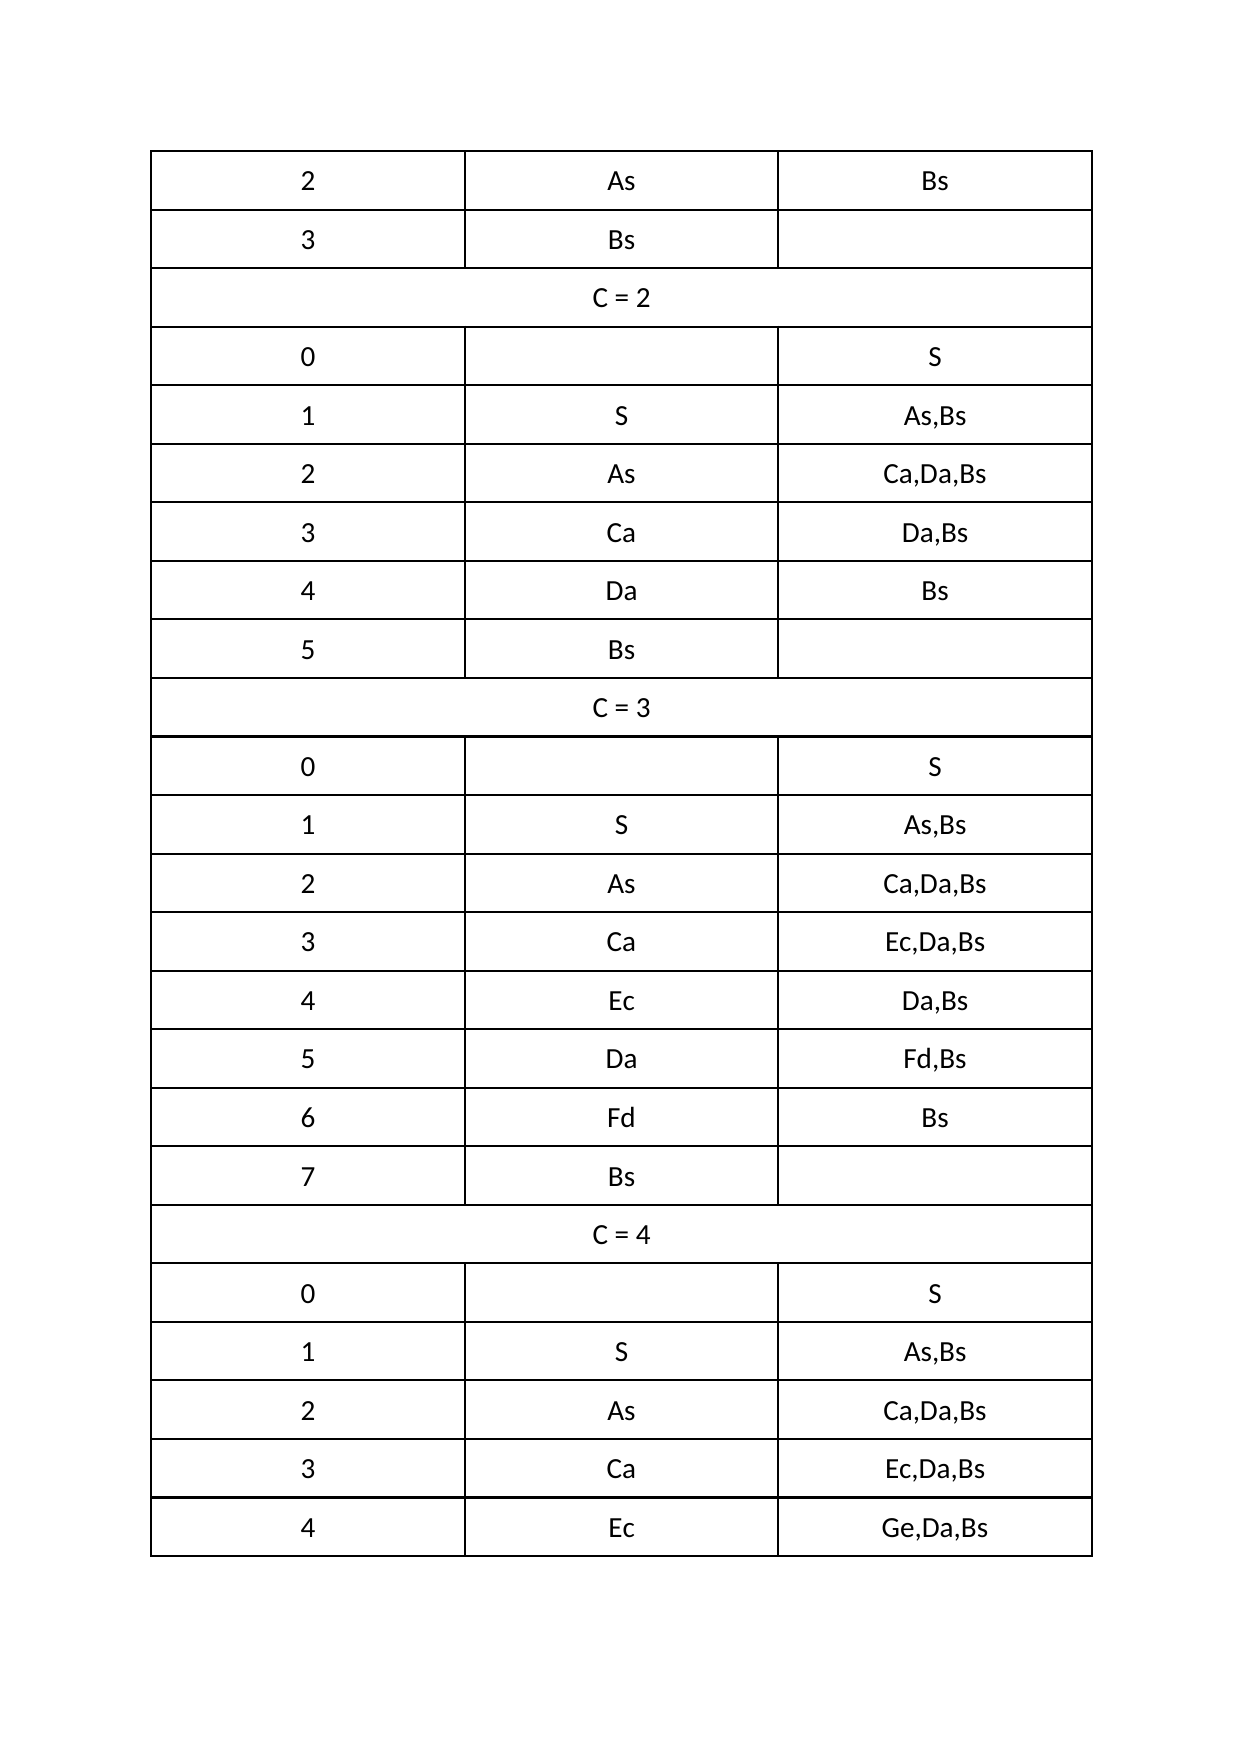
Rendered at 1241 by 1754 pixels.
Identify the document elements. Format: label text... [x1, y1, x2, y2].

table_cell 2 [152, 855, 464, 911]
table_cell S [466, 386, 777, 443]
table_cell 0 [152, 738, 464, 794]
table_cell Bs [466, 620, 777, 677]
table_cell Da,Bs [779, 503, 1091, 560]
table_cell C = 2 [152, 269, 1091, 326]
table_cell 3 [152, 503, 464, 560]
table_cell S [466, 1323, 777, 1379]
table_cell As,Bs [779, 1323, 1091, 1379]
table_cell 2 [152, 445, 464, 501]
table_cell Ca,Da,Bs [779, 855, 1091, 911]
table_cell 4 [152, 1499, 464, 1555]
table_cell 2 [152, 152, 464, 208]
table_cell Da [466, 1030, 777, 1087]
table_cell 1 [152, 796, 464, 852]
table_cell Ec,Da,Bs [779, 1440, 1091, 1496]
table_cell Fd,Bs [779, 1030, 1091, 1087]
table_cell [779, 211, 1091, 267]
table_cell 5 [152, 1030, 464, 1087]
table_cell S [779, 328, 1091, 384]
table_cell [466, 1264, 777, 1321]
table_cell Ca [466, 503, 777, 560]
table_cell 7 [152, 1147, 464, 1204]
table_cell Bs [779, 152, 1091, 208]
table_cell C = 3 [152, 679, 1091, 735]
table_cell 4 [152, 562, 464, 618]
table_cell Ca [466, 913, 777, 969]
table_cell Ec [466, 972, 777, 1028]
table_cell Bs [779, 1089, 1091, 1145]
table_cell [779, 620, 1091, 677]
table_cell 4 [152, 972, 464, 1028]
table_cell [466, 328, 777, 384]
table_cell S [779, 738, 1091, 794]
table_cell Ca [466, 1440, 777, 1496]
table_cell 3 [152, 913, 464, 969]
table_cell Ge,Da,Bs [779, 1499, 1091, 1555]
table_cell Da,Bs [779, 972, 1091, 1028]
table_cell Bs [779, 562, 1091, 618]
table_cell C = 4 [152, 1206, 1091, 1262]
table_cell Ec [466, 1499, 777, 1555]
table_cell 3 [152, 211, 464, 267]
table_cell As [466, 445, 777, 501]
table_cell 6 [152, 1089, 464, 1145]
table_cell [466, 738, 777, 794]
table_cell [779, 1147, 1091, 1204]
table_cell 1 [152, 386, 464, 443]
table_cell Ca,Da,Bs [779, 1381, 1091, 1438]
table_cell 0 [152, 328, 464, 384]
table_cell 1 [152, 1323, 464, 1379]
table_cell As [466, 152, 777, 208]
table_cell S [779, 1264, 1091, 1321]
table_cell Da [466, 562, 777, 618]
table_cell 0 [152, 1264, 464, 1321]
table_cell Fd [466, 1089, 777, 1145]
table_cell As,Bs [779, 386, 1091, 443]
table_cell 5 [152, 620, 464, 677]
table_cell 3 [152, 1440, 464, 1496]
table_cell As [466, 855, 777, 911]
table_cell S [466, 796, 777, 852]
table_cell 2 [152, 1381, 464, 1438]
table_cell Bs [466, 1147, 777, 1204]
table_cell Ec,Da,Bs [779, 913, 1091, 969]
table_cell Ca,Da,Bs [779, 445, 1091, 501]
table_cell As [466, 1381, 777, 1438]
table_cell As,Bs [779, 796, 1091, 852]
table_cell Bs [466, 211, 777, 267]
